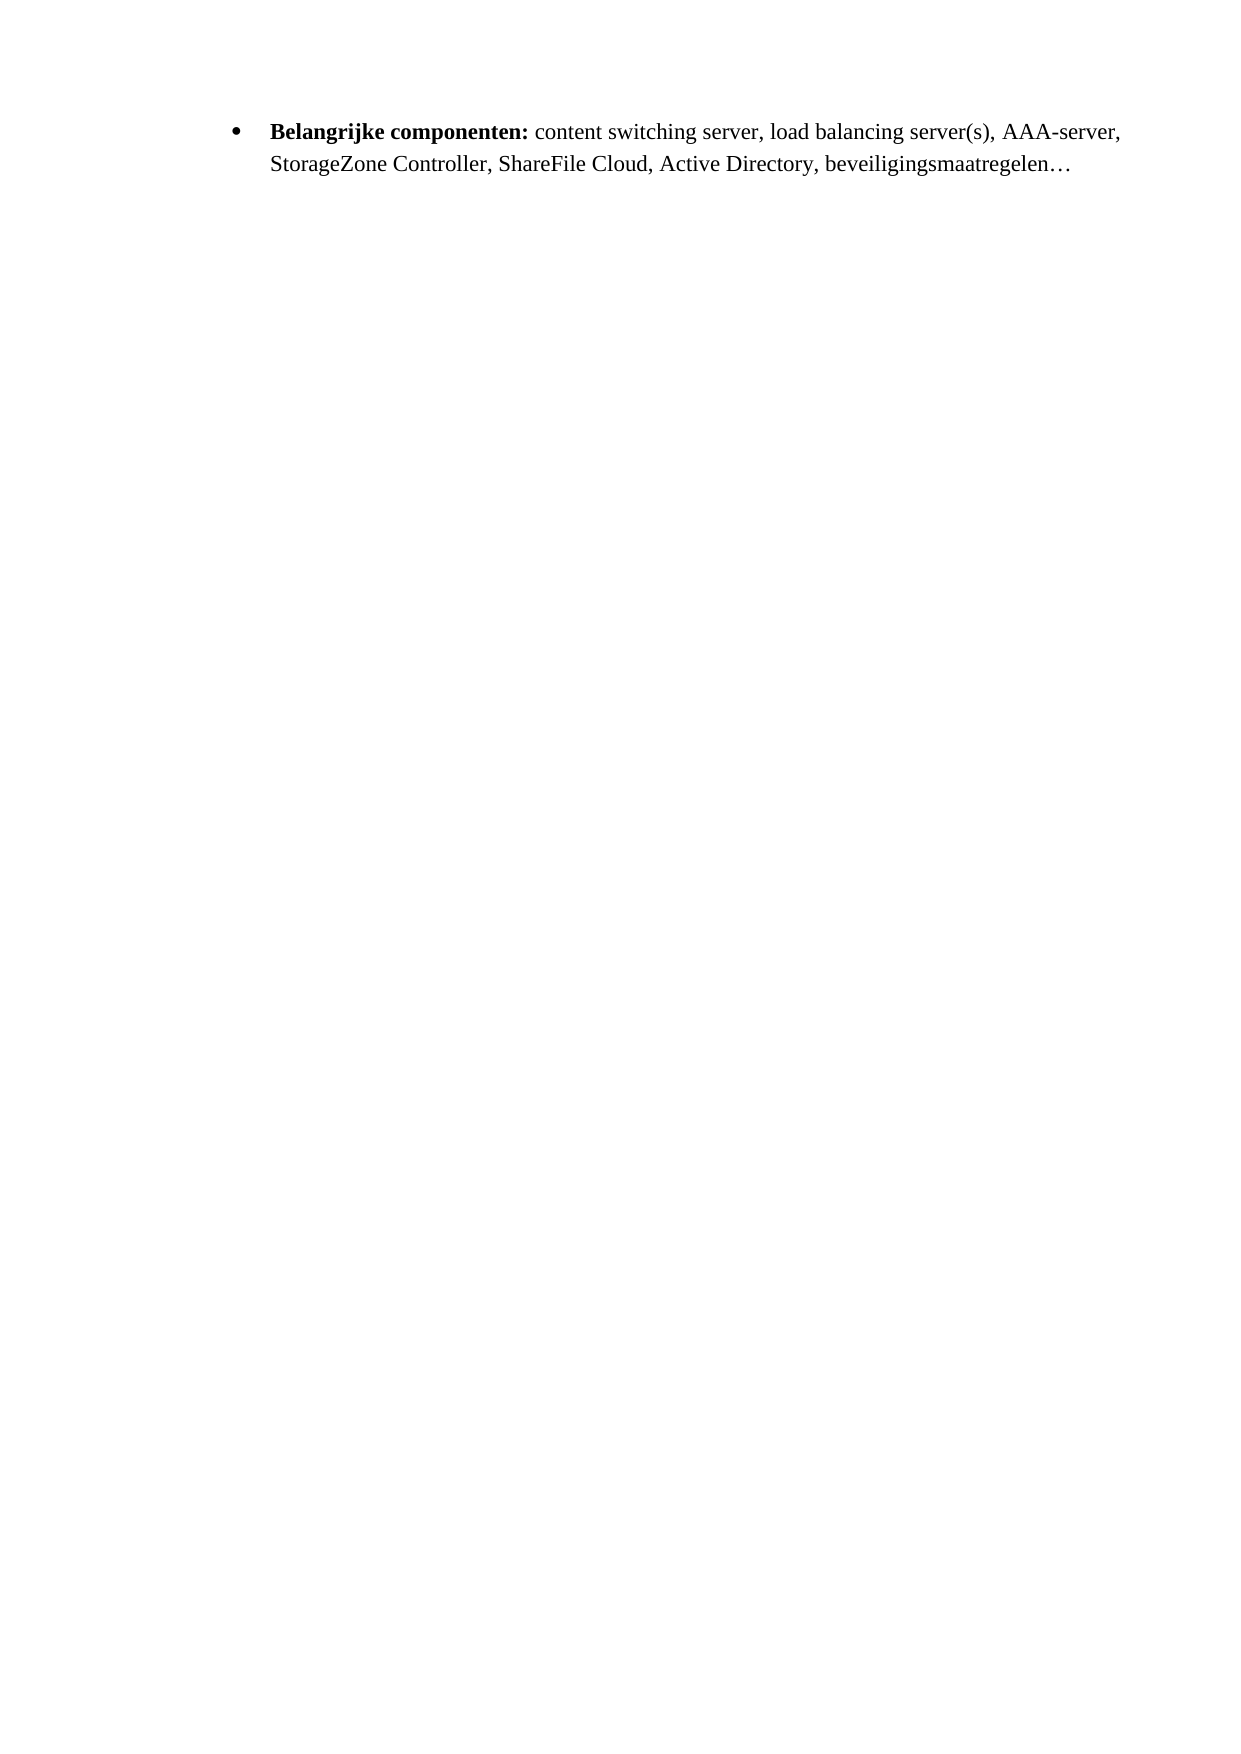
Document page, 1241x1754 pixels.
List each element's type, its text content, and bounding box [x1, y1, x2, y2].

list Belangrijke componenten: content switching server, load balancing server(s), AAA-server, StorageZone Controller, ShareFile Cloud, Active Directory, beveiligingsmaatregelen… [232, 118, 1122, 176]
